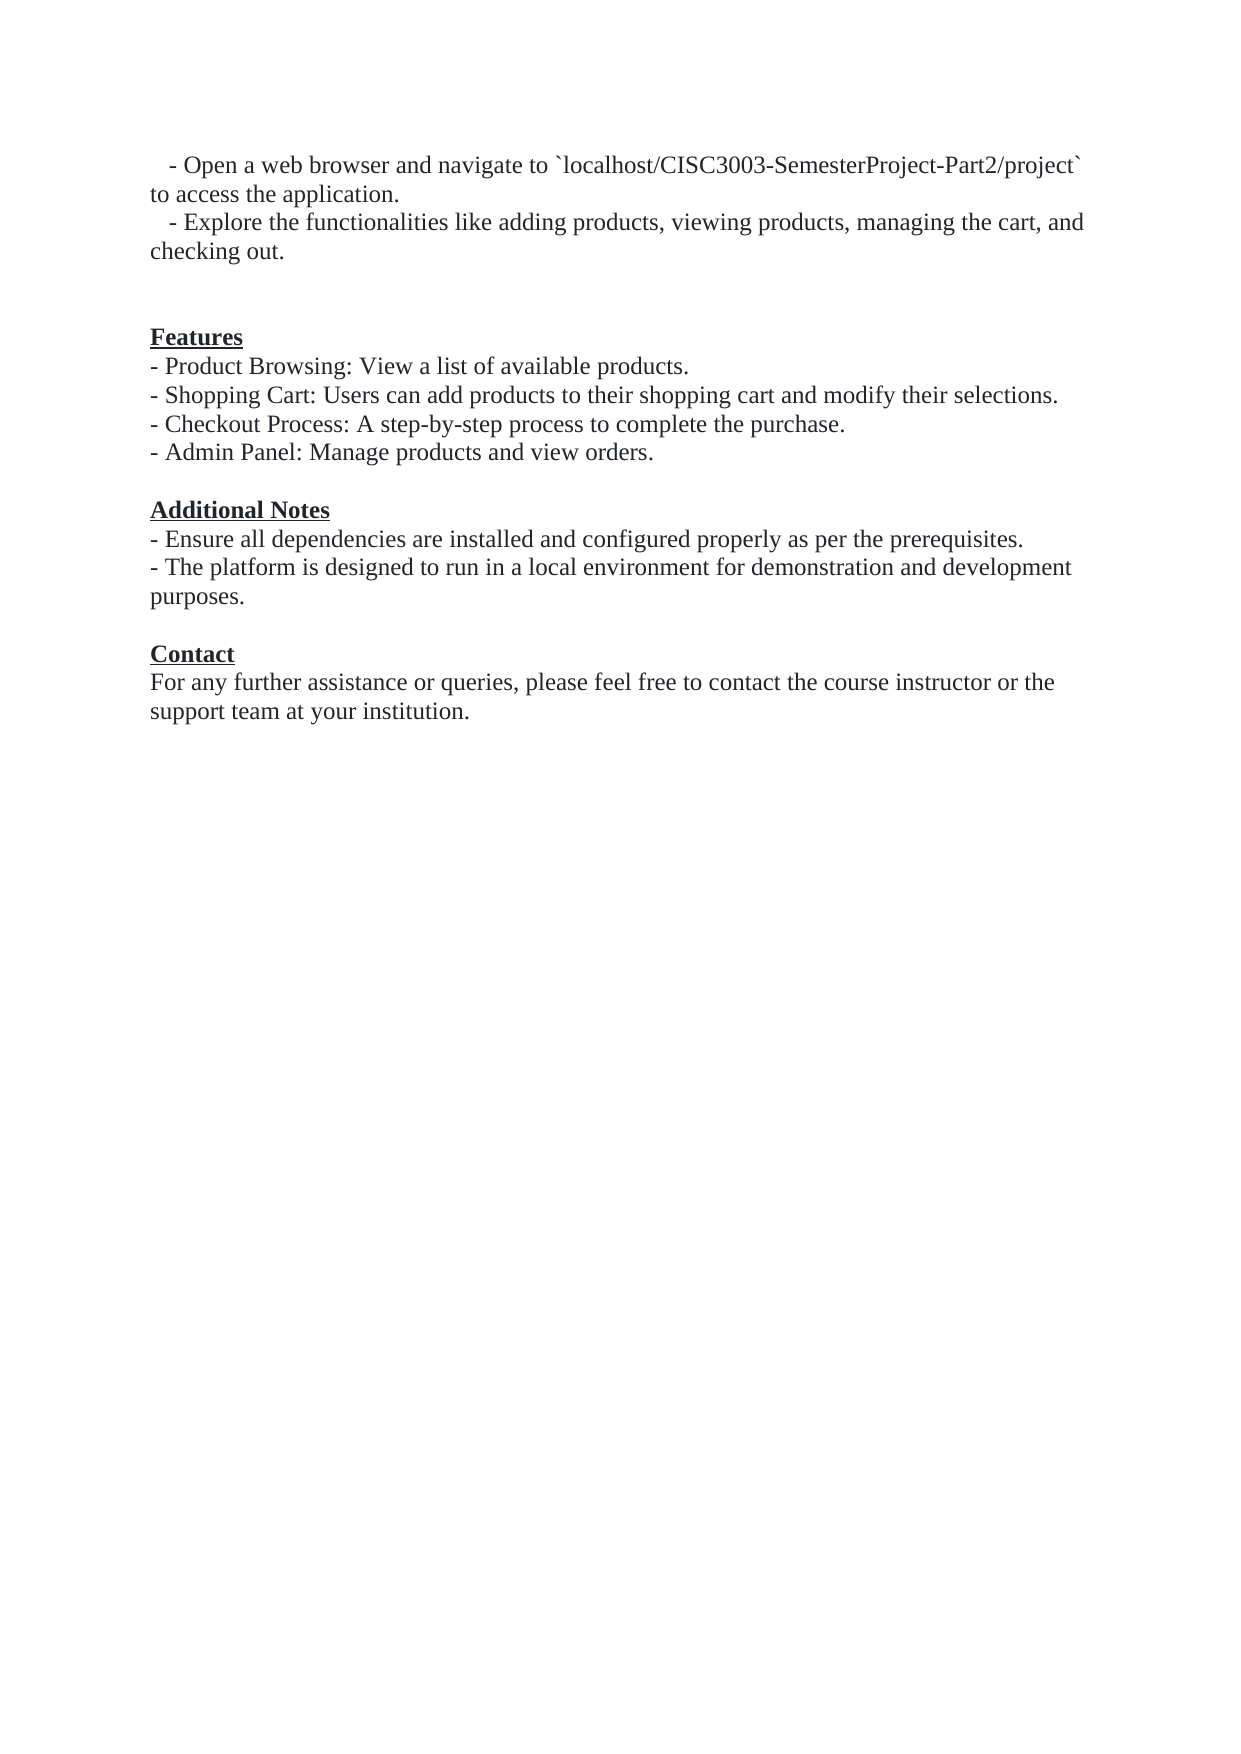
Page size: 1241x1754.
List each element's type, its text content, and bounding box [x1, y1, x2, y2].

text - Shopping Cart: Users can add products to their shopping cart and modify their selections. [150, 380, 1090, 409]
text - Open a web browser and navigate to `localhost/CISC3003-SemesterProject-Part2/project` to access the application. [150, 150, 1090, 207]
text For any further assistance or queries, please feel free to contact the course instructor or the support team at your institution. [150, 667, 1090, 725]
text - Checkout Process: A step-by-step process to complete the purchase. [150, 409, 1090, 437]
text - The platform is designed to run in a local environment for demonstration and development purposes. [150, 552, 1090, 610]
text Features [150, 322, 1090, 351]
text Additional Notes [150, 495, 1090, 524]
text - Product Browsing: View a list of available products. [150, 351, 1090, 380]
text Contact [150, 639, 1090, 667]
text - Ensure all dependencies are installed and configured properly as per the prerequisites. [150, 524, 1090, 552]
text - Admin Panel: Manage products and view orders. [150, 437, 1090, 466]
text - Explore the functionalities like adding products, viewing products, managing the cart, and checking out. [150, 207, 1090, 265]
